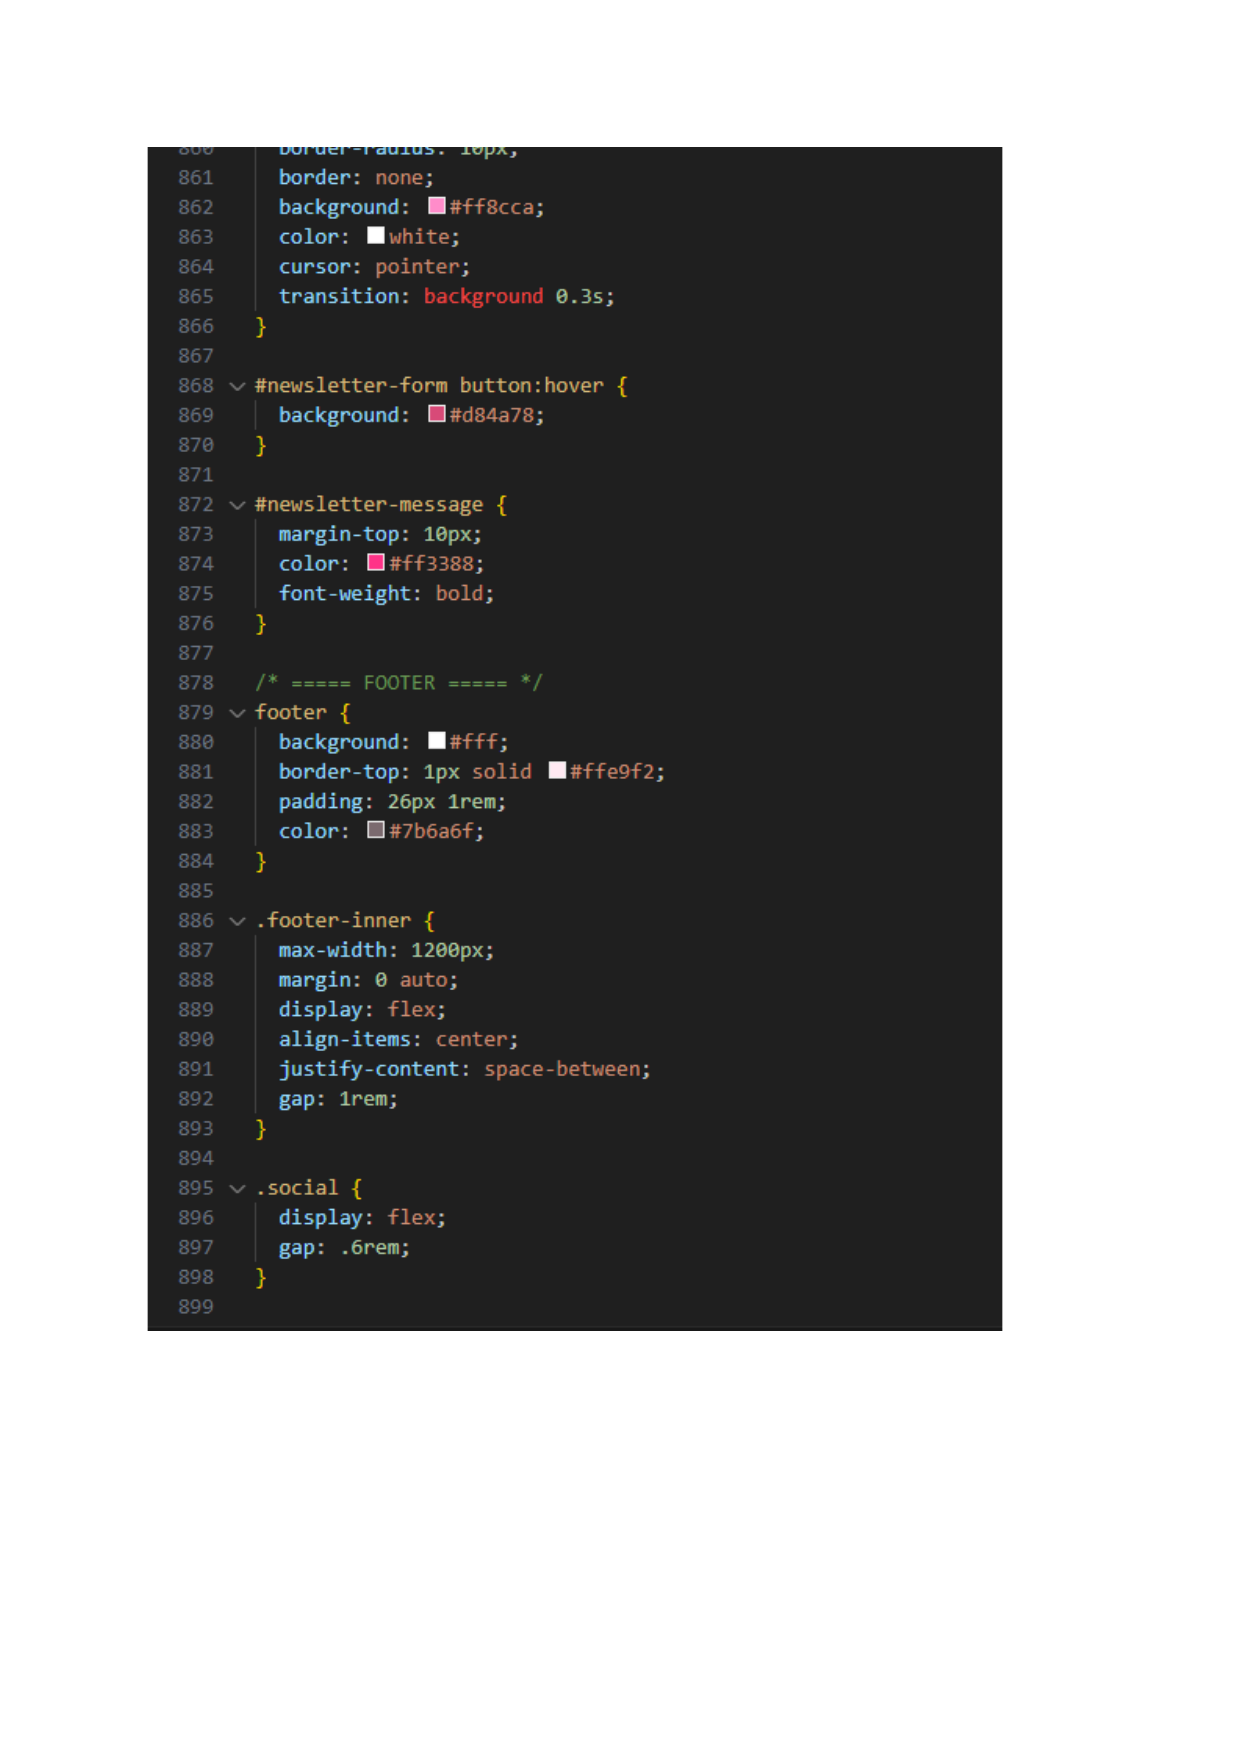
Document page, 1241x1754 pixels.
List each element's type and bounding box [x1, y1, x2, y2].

picture [147, 147, 1003, 1331]
